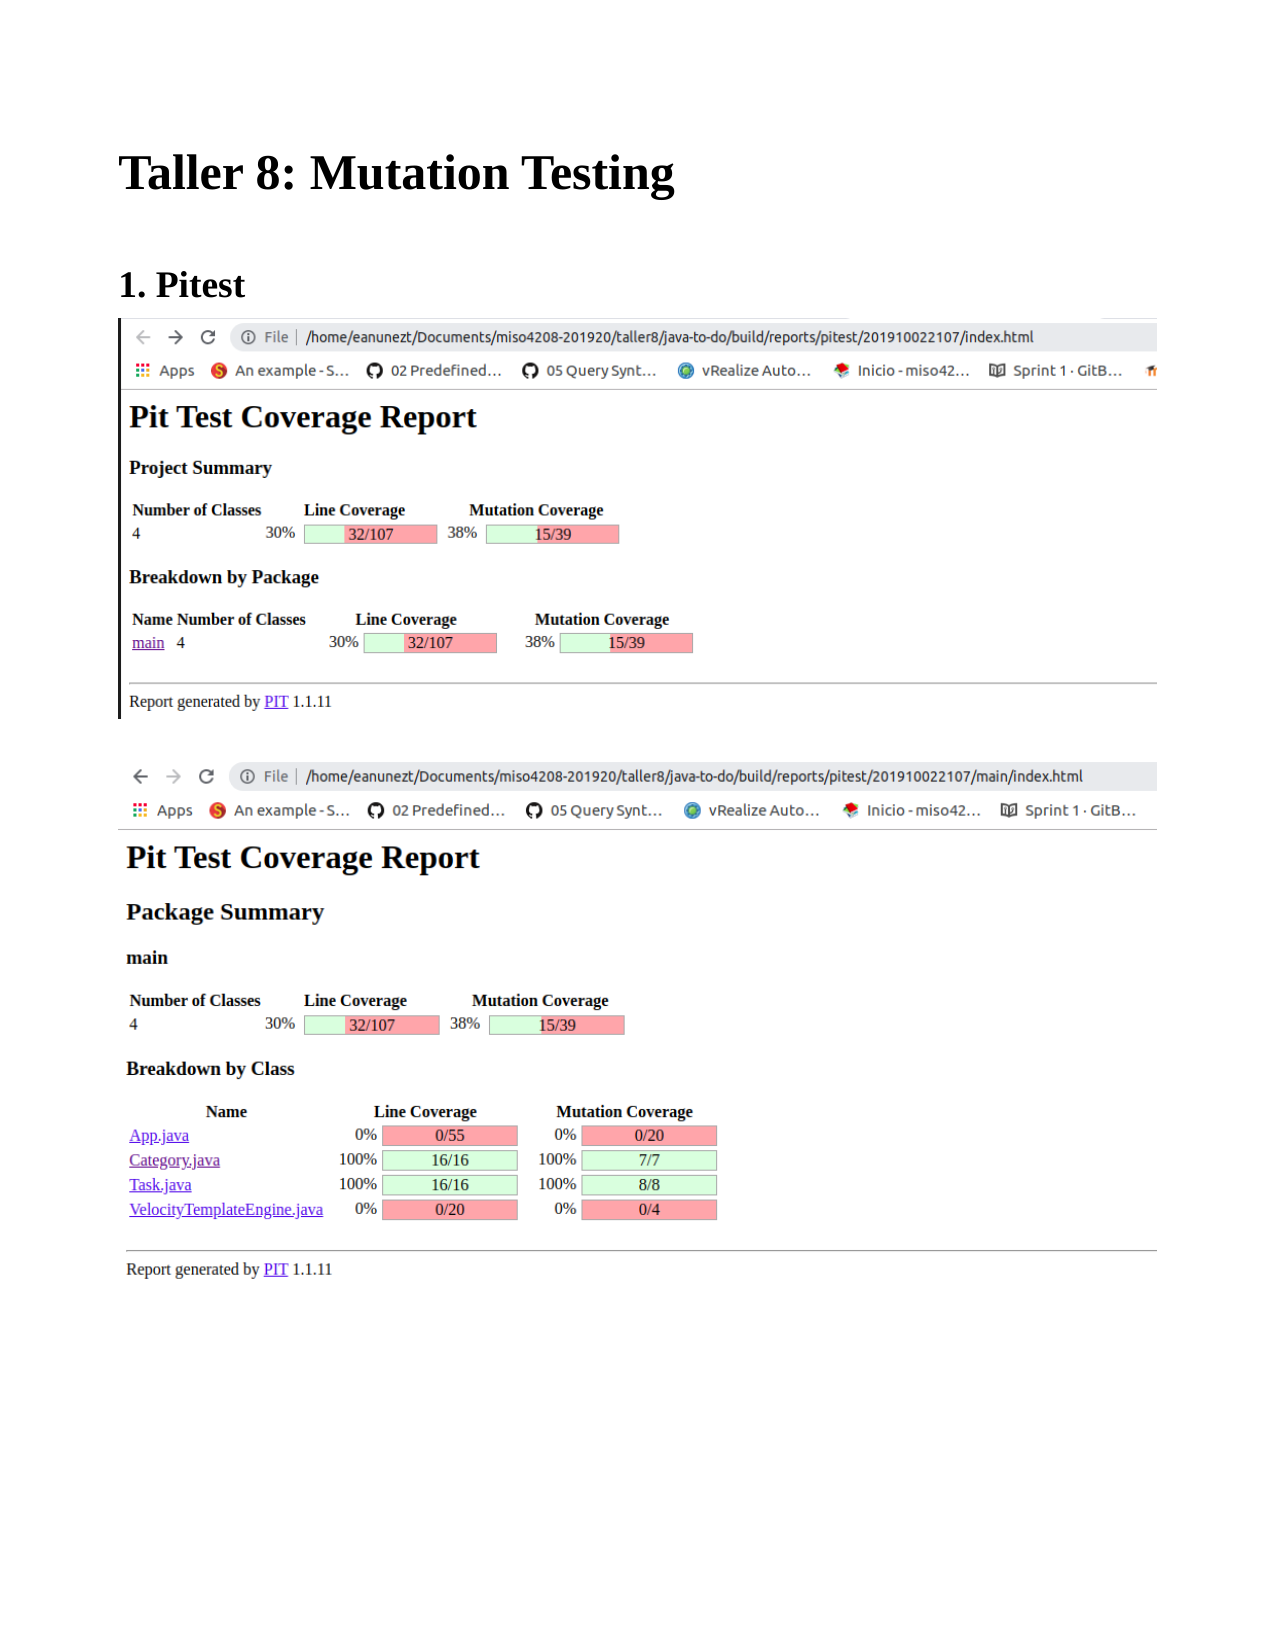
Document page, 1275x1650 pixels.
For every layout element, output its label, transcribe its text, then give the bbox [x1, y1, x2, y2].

subtitle Taller 8: Mutation Testing [118, 143, 1157, 201]
subtitle 1. Pitest [118, 263, 1157, 306]
picture [118, 318, 1157, 719]
picture [118, 760, 1157, 1285]
